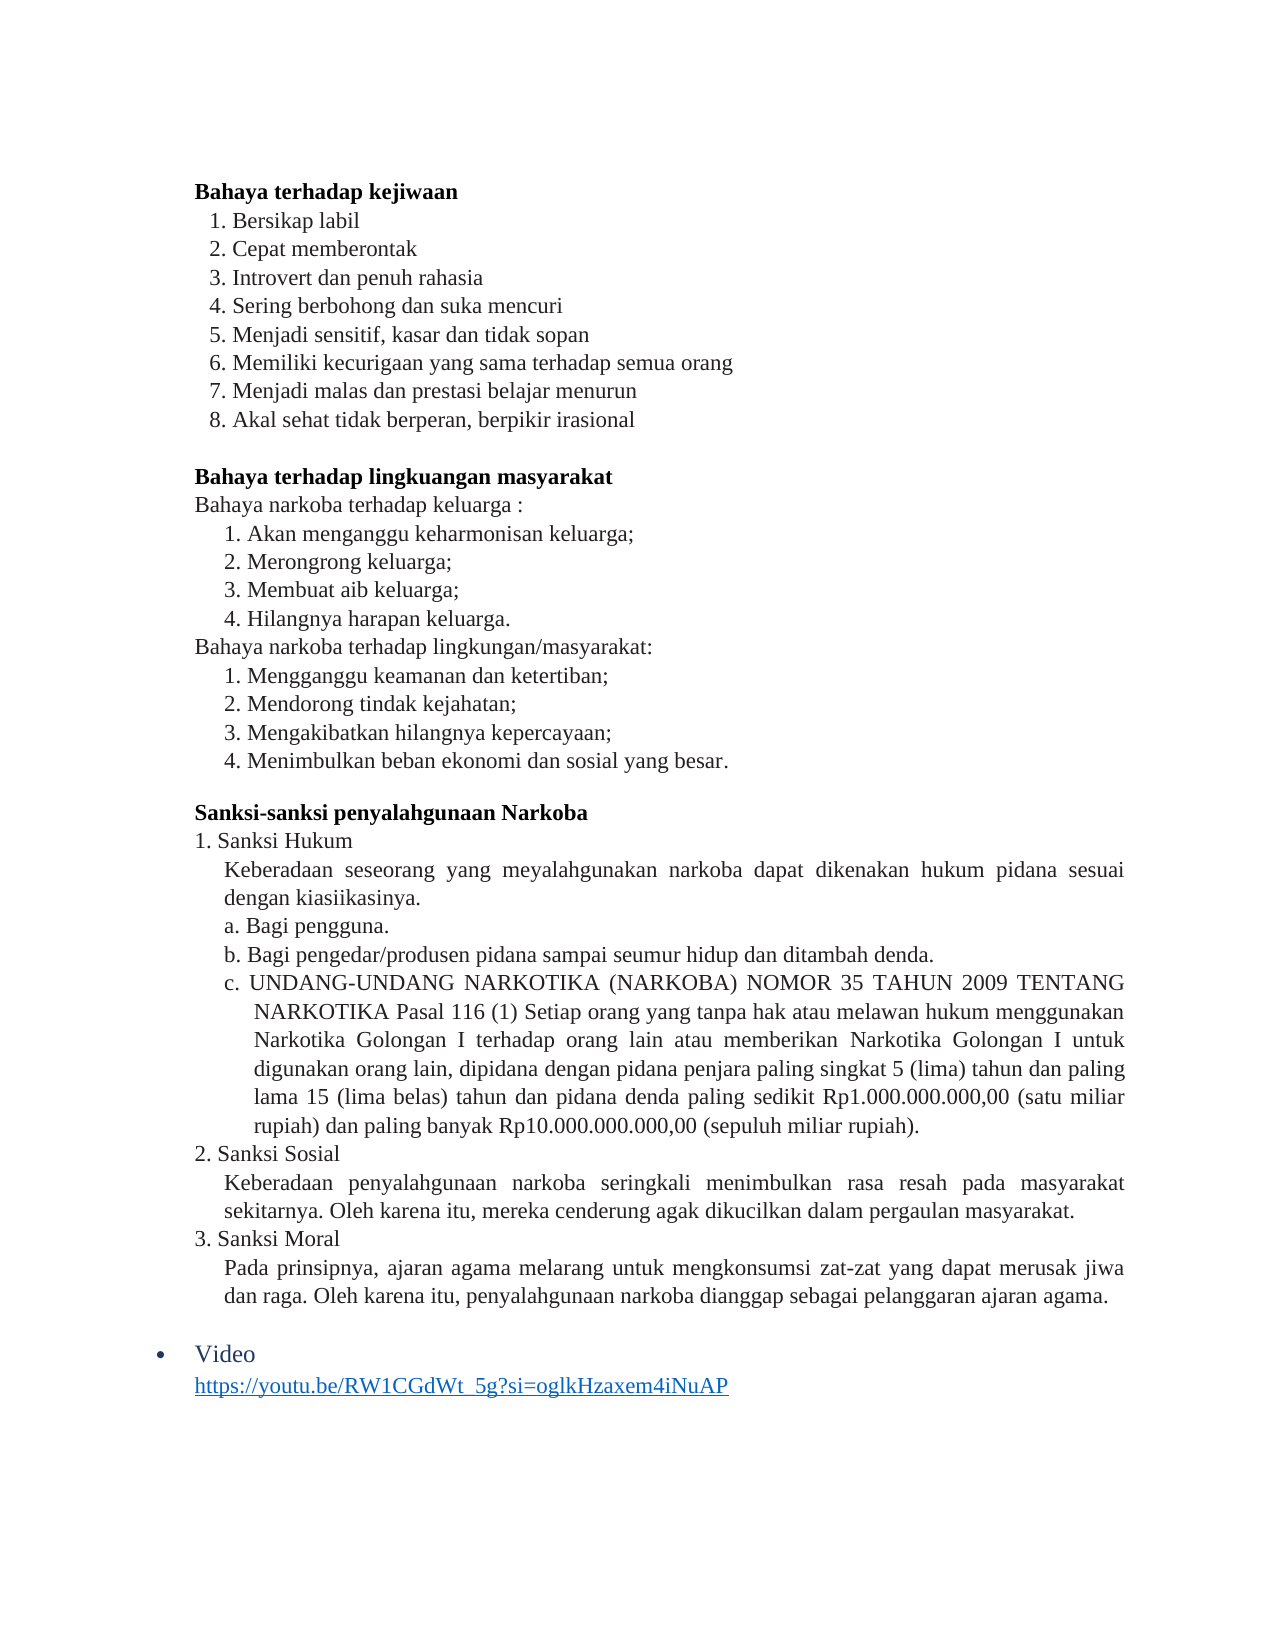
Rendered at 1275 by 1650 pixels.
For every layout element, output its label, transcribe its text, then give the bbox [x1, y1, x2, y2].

text 3. Membuat aib keluarga; [224, 577, 1125, 603]
text a. Bagi pengguna. [224, 913, 1125, 939]
text 7. Menjadi malas dan prestasi belajar menurun [209, 377, 1125, 404]
text Bahaya narkoba terhadap keluarga : [194, 491, 1125, 518]
text 2. Cepat memberontak [209, 235, 1125, 262]
text c. UNDANG-UNDANG NARKOTIKA (NARKOBA) NOMOR 35 TAHUN 2009 TENTANG NARKOTIKA Pasal 116 (1) Setiap orang yang tanpa hak atau melawan hukum menggunakan Narkotika Golongan I terhadap orang lain atau memberikan Narkotika Golongan I untuk digunakan orang lain, dipidana dengan pidana penjara paling singkat 5 (lima) tahun dan paling lama 15 (lima belas) tahun dan pidana denda paling sedikit Rp1.000.000.000,00 (satu miliar rupiah) dan paling banyak Rp10.000.000.000,00 (sepuluh miliar rupiah). [224, 969, 1125, 1138]
text Bahaya terhadap lingkuangan masyarakat [194, 463, 1125, 489]
text https://youtu.be/RW1CGdWt_5g?si=oglkHzaxem4iNuAP [194, 1372, 1125, 1398]
subtitle Video [157, 1339, 1125, 1368]
text 4. Hilangnya harapan keluarga. [224, 605, 1125, 631]
text 2. Merongrong keluarga; [224, 548, 1125, 574]
text 5. Menjadi sensitif, kasar dan tidak sopan [209, 321, 1125, 347]
text 1. Mengganggu keamanan dan ketertiban; [224, 662, 1125, 688]
text 2. Sanksi Sosial [194, 1140, 1125, 1166]
text Pada prinsipnya, ajaran agama melarang untuk mengkonsumsi zat-zat yang dapat merusak jiwa dan raga. Oleh karena itu, penyalahgunaan narkoba dianggap sebagai pelanggaran ajaran agama. [224, 1254, 1125, 1309]
text 2. Mendorong tindak kejahatan; [224, 690, 1125, 717]
text 3. Sanksi Moral [194, 1225, 1125, 1252]
text 6. Memiliki kecurigaan yang sama terhadap semua orang [209, 349, 1125, 375]
text 1. Akan menganggu keharmonisan keluarga; [224, 520, 1125, 546]
text 3. Mengakibatkan hilangnya kepercayaan; [224, 719, 1125, 745]
text 3. Introvert dan penuh rahasia [209, 264, 1125, 290]
text Keberadaan penyalahgunaan narkoba seringkali menimbulkan rasa resah pada masyarakat sekitarnya. Oleh karena itu, mereka cenderung agak dikucilkan dalam pergaulan masyarakat. [224, 1168, 1125, 1223]
text 1. Sanksi Hukum [194, 827, 1125, 854]
text Bahaya terhadap kejiwaan [194, 178, 1125, 205]
text Bahaya narkoba terhadap lingkungan/masyarakat: [194, 633, 1125, 660]
text Keberadaan seseorang yang meyalahgunakan narkoba dapat dikenakan hukum pidana sesuai dengan kiasiikasinya. [224, 856, 1125, 911]
text 8. Akal sehat tidak berperan, berpikir irasional [209, 406, 1125, 432]
text Sanksi-sanksi penyalahgunaan Narkoba [194, 799, 1125, 825]
text b. Bagi pengedar/produsen pidana sampai seumur hidup dan ditambah denda. [224, 941, 1125, 967]
text 4. Menimbulkan beban ekonomi dan sosial yang besar. [224, 747, 1125, 773]
text 4. Sering berbohong dan suka mencuri [209, 292, 1125, 318]
text 1. Bersikap labil [209, 207, 1125, 233]
